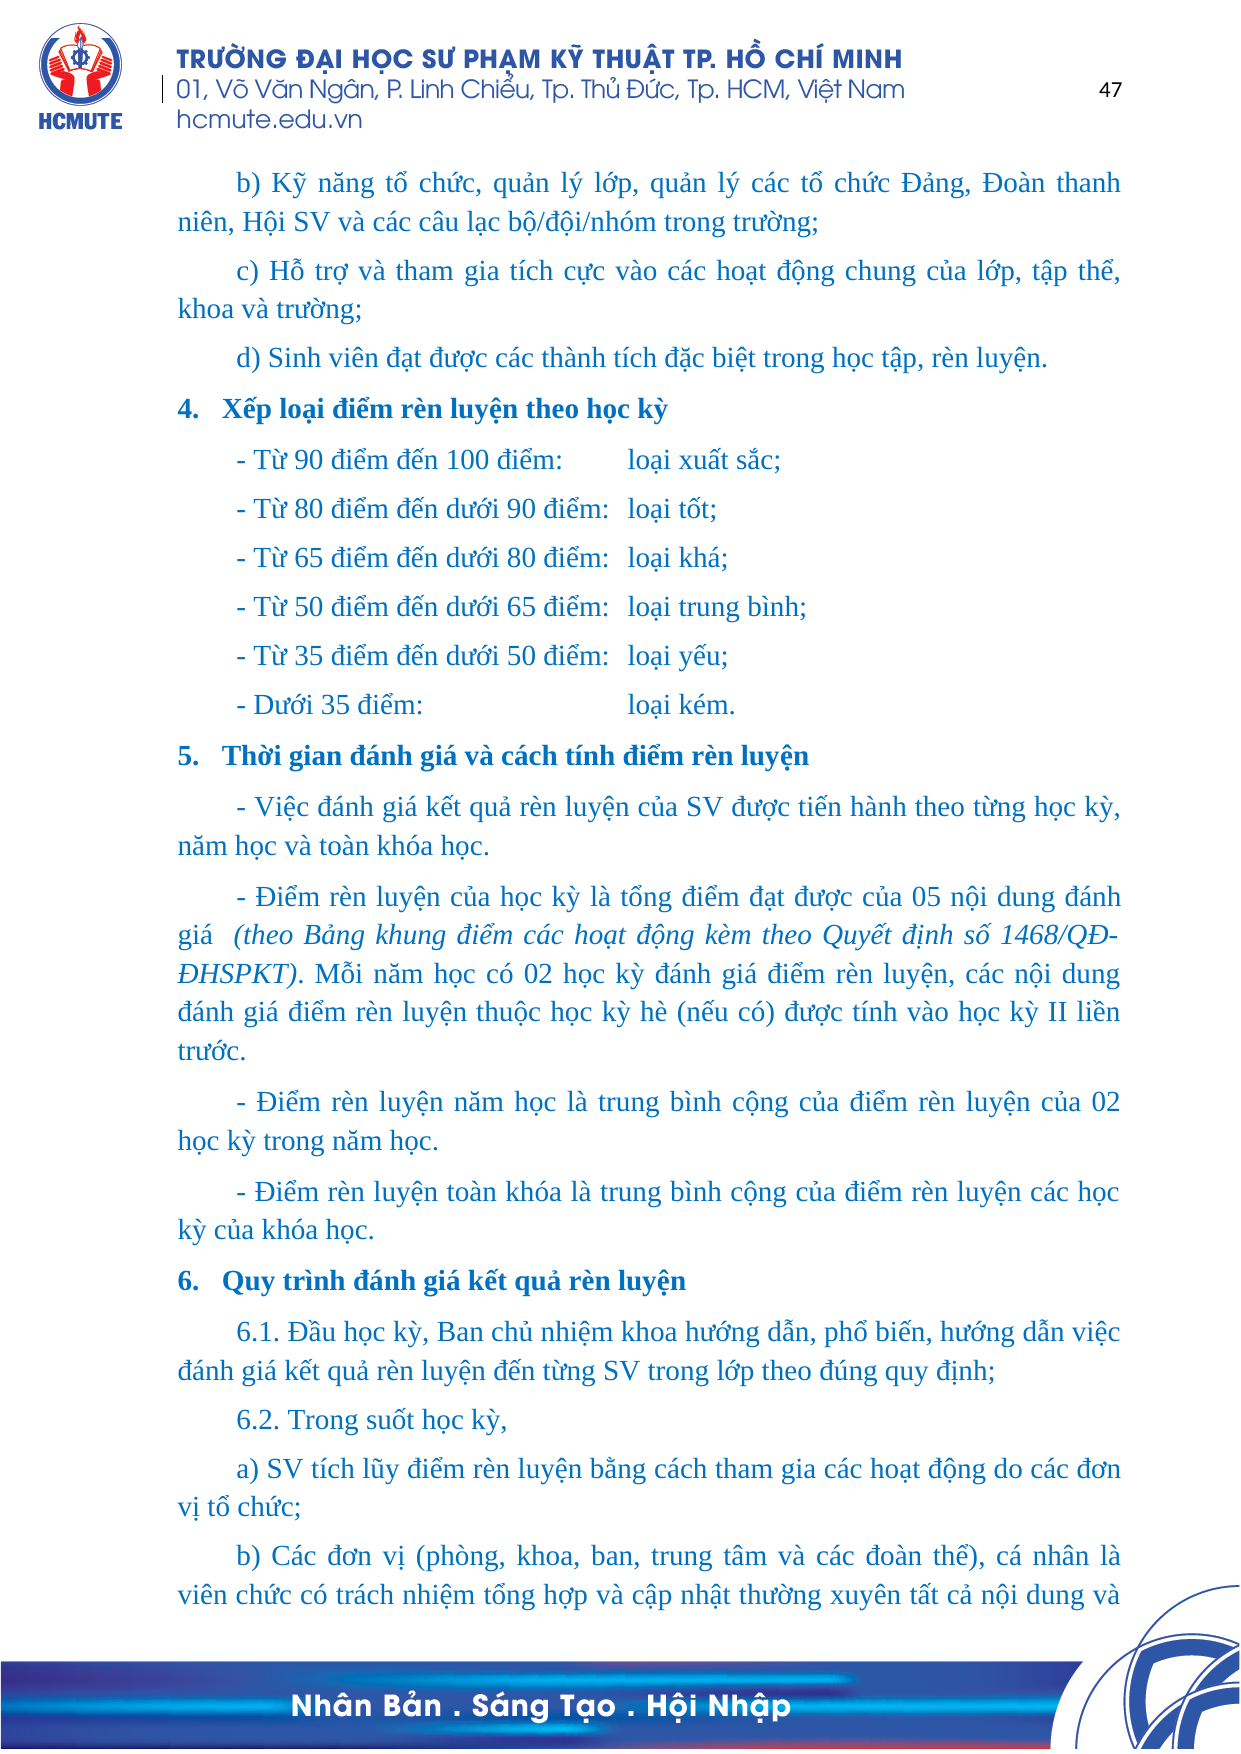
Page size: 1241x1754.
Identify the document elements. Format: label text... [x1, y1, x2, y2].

text c) Hỗ trợ và tham gia tích cực vào các hoạt động chung của lớp, tập thể, khoa và trường; [177, 253, 1122, 325]
text d) Sinh viên đạt được các thành tích đặc biệt trong học tập, rèn luyện. [177, 340, 1122, 374]
text 6.1. Đầu học kỳ, Ban chủ nhiệm khoa hướng dẫn, phổ biến, hướng dẫn việc đánh giá kết quả rèn luyện đến từng SV trong lớp theo đúng quy định; [177, 1314, 1122, 1386]
text b) Kỹ năng tổ chức, quản lý lớp, quản lý các tổ chức Đảng, Đoàn thanh niên, Hội SV và các câu lạc bộ/đội/nhóm trong trường; [177, 165, 1122, 237]
subtitle Thời gian đánh giá và cách tính điểm rèn luyện [177, 738, 1122, 772]
text - Từ 50 điểm đến dưới 65 điểm: loại trung bình; [177, 589, 1122, 623]
text - Việc đánh giá kết quả rèn luyện của SV được tiến hành theo từng học kỳ, năm học và toàn khóa học. [177, 789, 1122, 861]
text - Từ 35 điểm đến dưới 50 điểm: loại yếu; [177, 638, 1122, 672]
text - Từ 90 điểm đến 100 điểm: loại xuất sắc; [177, 442, 1122, 476]
text - Điểm rèn luyện năm học là trung bình cộng của điểm rèn luyện của 02 học kỳ trong năm học. [177, 1084, 1122, 1156]
subtitle Xếp loại điểm rèn luyện theo học kỳ [177, 391, 1122, 425]
text a) SV tích lũy điểm rèn luyện bằng cách tham gia các hoạt động do các đơn vị tổ chức; [177, 1451, 1122, 1523]
text - Điểm rèn luyện của học kỳ là tổng điểm đạt được của 05 nội dung đánh giá (theo Bảng khung điểm các hoạt động kèm theo Quyết định số 1468/QĐ-ĐHSPKT). Mỗi năm học có 02 học kỳ đánh giá điểm rèn luyện, các nội dung đánh giá điểm rèn luyện thuộc học kỳ hè (nếu có) được tính vào học kỳ II liền trước. [177, 879, 1122, 1067]
text - Điểm rèn luyện toàn khóa là trung bình cộng của điểm rèn luyện các học kỳ của khóa học. [177, 1174, 1122, 1246]
text - Từ 65 điểm đến dưới 80 điểm: loại khá; [177, 540, 1122, 574]
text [177, 1538, 1122, 1610]
picture [0, 0, 1240, 1749]
text 6.2. Trong suốt học kỳ, [177, 1402, 1122, 1435]
text - Dưới 35 điểm: loại kém. [177, 687, 1122, 721]
text - Từ 80 điểm đến dưới 90 điểm: loại tốt; [177, 491, 1122, 525]
subtitle Quy trình đánh giá kết quả rèn luyện [177, 1263, 1122, 1297]
